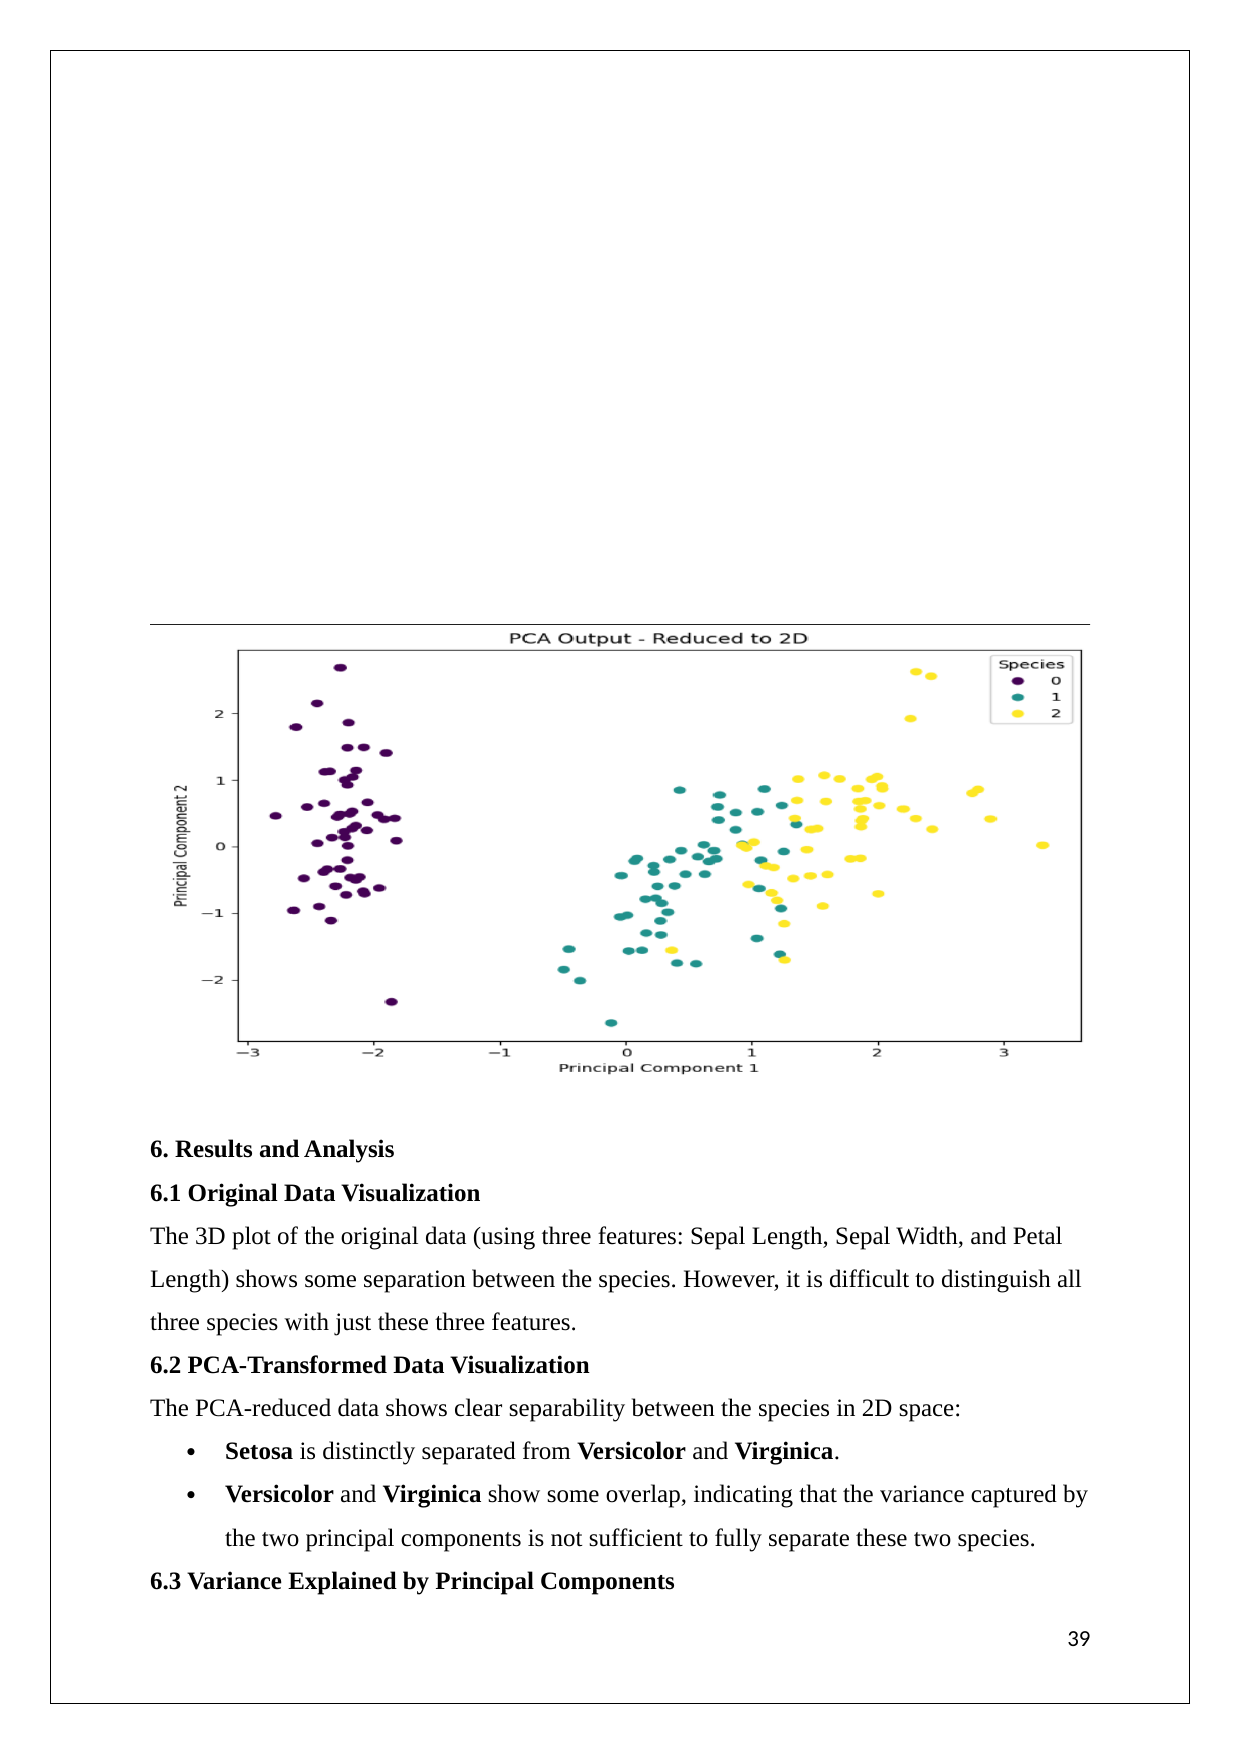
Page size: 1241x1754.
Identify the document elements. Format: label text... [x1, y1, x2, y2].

picture [150, 624, 1091, 1078]
text 6.1 Original Data Visualization [150, 1178, 1090, 1206]
text 6.2 PCA-Transformed Data Visualization [150, 1350, 1090, 1379]
text 6.3 Variance Explained by Principal Components [150, 1566, 1090, 1594]
text The PCA-reduced data shows clear separability between the species in 2D space: [150, 1393, 1090, 1422]
list Versicolor and Virginica show some overlap, indicating that the variance captured by the two principal components is not sufficient to fully separate these two species. [187, 1479, 1090, 1551]
text 6. Results and Analysis [150, 1134, 1090, 1163]
text The 3D plot of the original data (using three features: Sepal Length, Sepal Width, and Petal Length) shows some separation between the species. However, it is difficult to distinguish all three species with just these three features. [150, 1221, 1090, 1336]
list Setosa is distinctly separated from Versicolor and Virginica. [187, 1436, 1090, 1465]
